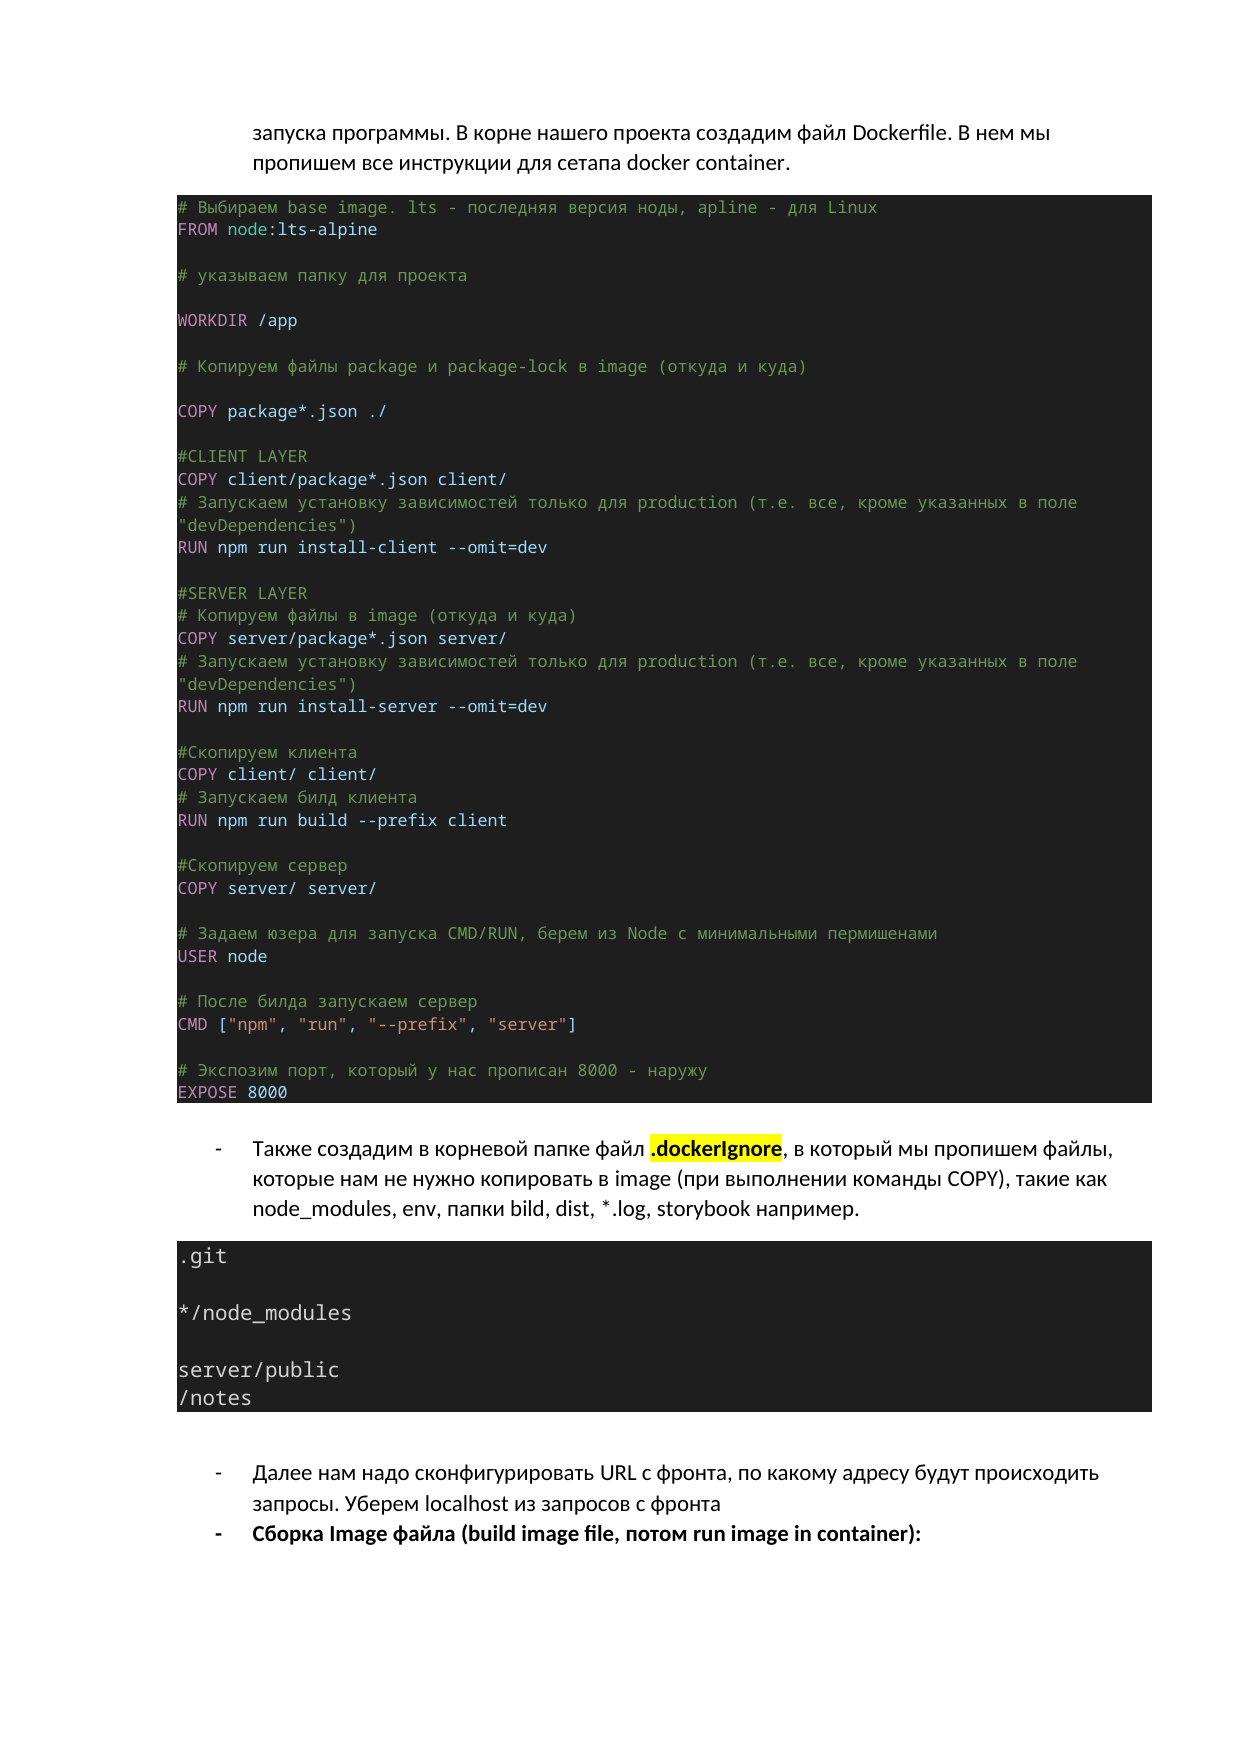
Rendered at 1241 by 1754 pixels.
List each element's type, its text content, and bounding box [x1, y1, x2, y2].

text .git [177, 1241, 1152, 1269]
text COPY client/ client/ [177, 763, 1152, 786]
text WORKDIR /app [177, 309, 1152, 331]
list Далее нам надо сконфигурировать URL с фронта, по какому адресу будут происходить запросы. Уберем localhost из запросов с фронта [215, 1458, 1152, 1517]
text COPY server/package*.json server/ [177, 627, 1152, 649]
text #CLIENT LAYER [177, 445, 1152, 468]
text RUN npm run install-client --omit=dev [177, 536, 1152, 558]
text COPY package*.json ./ [177, 399, 1152, 422]
text # Копируем файлы package и package-lock в image (откуда и куда) [177, 354, 1152, 377]
list Сборка Image файла (build image file, потом run image in container): [215, 1519, 1152, 1547]
text server/public [177, 1355, 1152, 1383]
text # Запускаем установку зависимостей только для production (т.е. все, кроме указанных в поле "devDependencies") [177, 490, 1152, 536]
text USER node [177, 944, 1152, 967]
text FROM node:lts-alpine [177, 218, 1152, 241]
text #Скопируем сервер [177, 854, 1152, 876]
text # Запускаем билд клиента [177, 786, 1152, 808]
text # После билда запускаем сервер [177, 990, 1152, 1013]
text CMD ["npm", "run", "--prefix", "server"] [177, 1013, 1152, 1035]
text RUN npm run build --prefix client [177, 808, 1152, 831]
text #SERVER LAYER [177, 581, 1152, 604]
text /notes [177, 1383, 1152, 1412]
text # Экспозим порт, который у нас прописан 8000 - наружу [177, 1058, 1152, 1081]
text EXPOSE 8000 [177, 1081, 1152, 1103]
text COPY client/package*.json client/ [177, 468, 1152, 490]
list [215, 118, 1152, 176]
text COPY server/ server/ [177, 876, 1152, 899]
list Также создадим в корневой папке файл .dockerIgnore, в который мы пропишем файлы, которые нам не нужно копировать в image (при выполнении команды COPY), такие как node_modules, env, папки bild, dist, *.log, storybook например. [215, 1134, 1152, 1222]
text # Выбираем base image. lts - последняя версия ноды, apline - для Linux [177, 195, 1152, 218]
text # Копируем файлы в image (откуда и куда) [177, 604, 1152, 627]
text #Скопируем клиента [177, 740, 1152, 763]
text RUN npm run install-server --omit=dev [177, 695, 1152, 717]
text # Задаем юзера для запуска CMD/RUN, берем из Node с минимальными пермишенами [177, 922, 1152, 944]
text # указываем папку для проекта [177, 263, 1152, 286]
text */node_modules [177, 1298, 1152, 1326]
text # Запускаем установку зависимостей только для production (т.е. все, кроме указанных в поле "devDependencies") [177, 649, 1152, 695]
